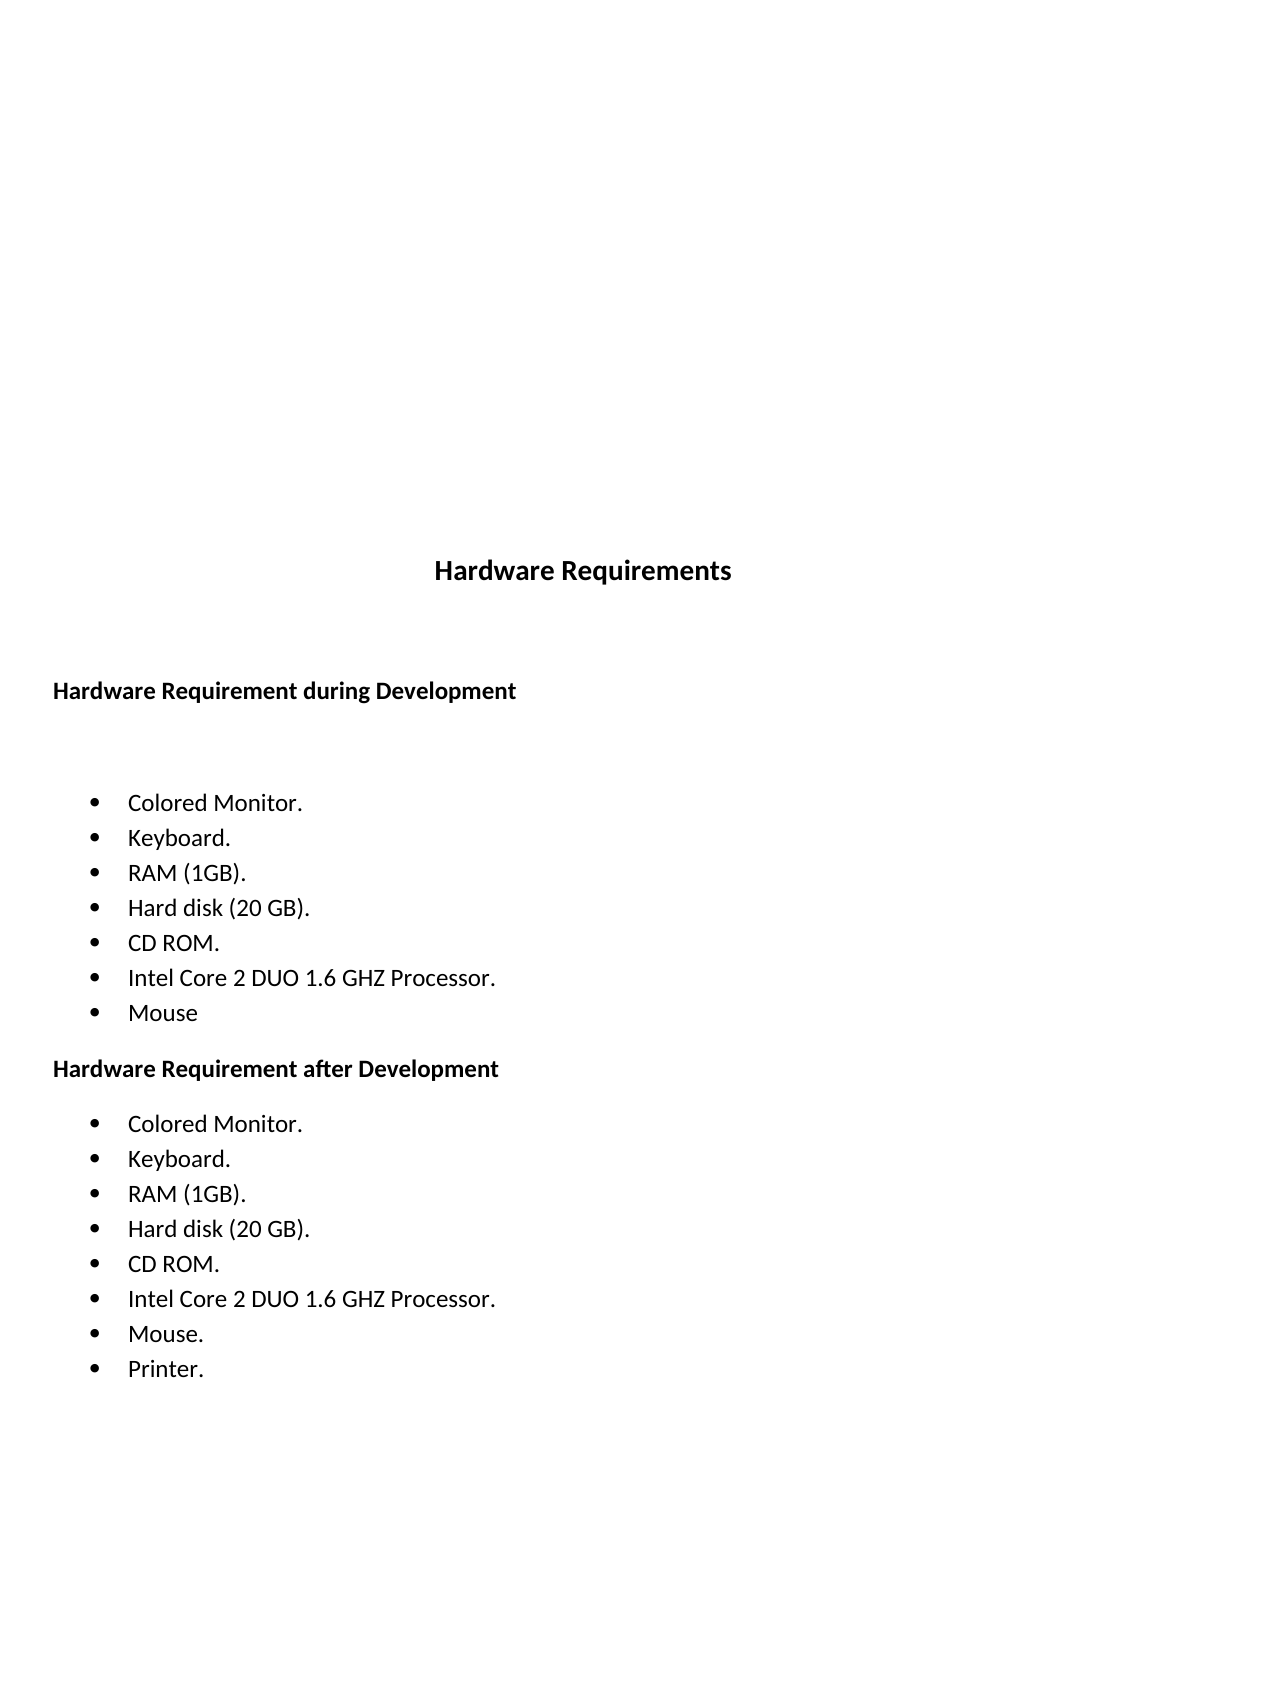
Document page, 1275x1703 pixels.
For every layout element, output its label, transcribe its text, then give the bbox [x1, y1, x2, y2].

list Hard disk (20 GB). [90, 892, 1225, 922]
list RAM (1GB). [90, 857, 1225, 887]
list Mouse. [90, 1318, 1225, 1349]
text Hardware Requirement during Development [53, 675, 1225, 706]
list CD ROM. [90, 1248, 1225, 1279]
list Intel Core 2 DUO 1.6 GHZ Processor. [90, 962, 1225, 992]
list Colored Monitor. [90, 787, 1225, 817]
list CD ROM. [90, 927, 1225, 957]
list RAM (1GB). [90, 1178, 1225, 1209]
list Printer. [90, 1353, 1225, 1384]
list Keyboard. [90, 1143, 1225, 1174]
list Colored Monitor. [90, 1108, 1225, 1139]
text Hardware Requirement after Development [53, 1053, 1225, 1083]
list Keyboard. [90, 822, 1225, 852]
text Hardware Requirements [53, 552, 1225, 587]
list Mouse [90, 997, 1225, 1027]
list Hard disk (20 GB). [90, 1213, 1225, 1244]
list Intel Core 2 DUO 1.6 GHZ Processor. [90, 1283, 1225, 1314]
